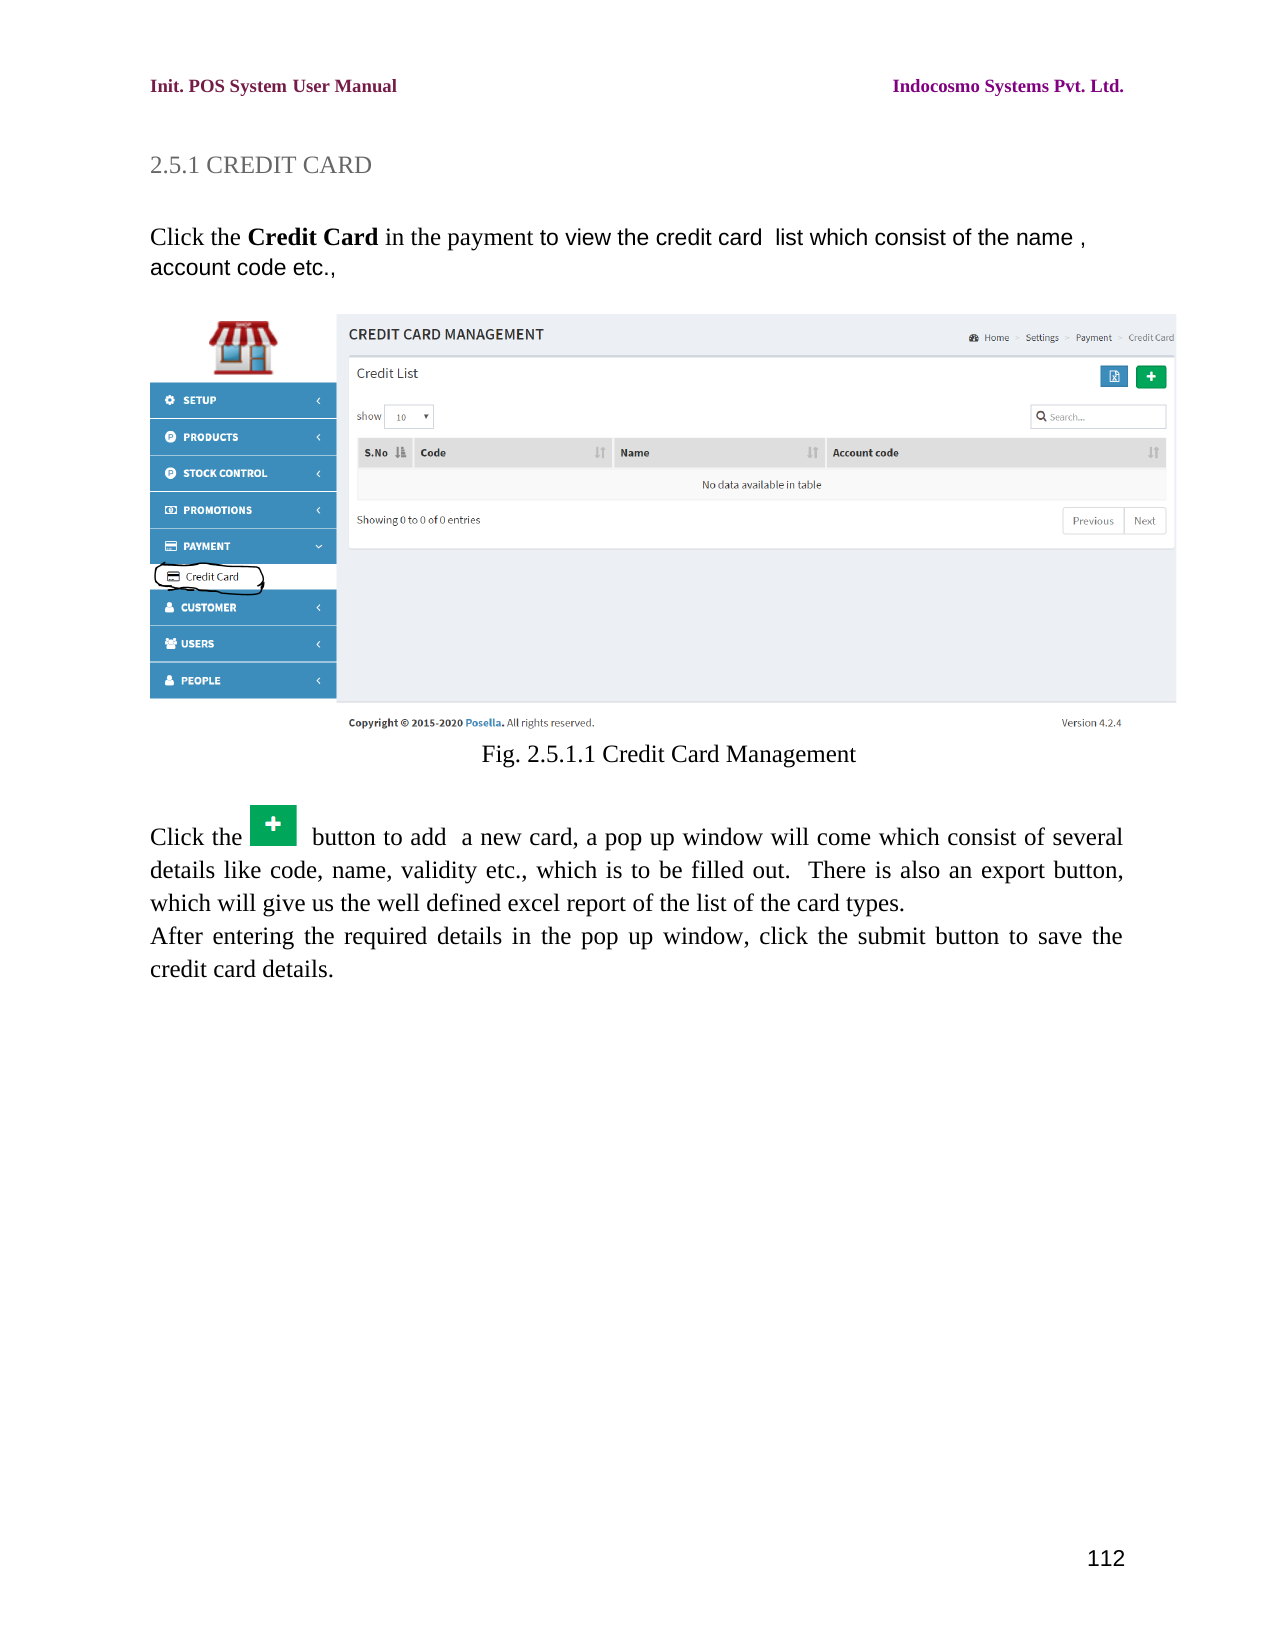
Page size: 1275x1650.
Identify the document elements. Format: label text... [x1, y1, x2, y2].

subtitle 2.5.1 CREDIT CARD [150, 150, 1125, 179]
picture [250, 805, 297, 846]
text Fig. 2.5.1.1 Credit Card Management [150, 739, 1125, 768]
picture [150, 314, 1177, 736]
text After entering the required details in the pop up window, click the submit button to save the credit card details. [150, 921, 1125, 983]
text Click the Credit Card in the payment to view the credit card list which consist of the name , account code etc., [150, 222, 1125, 281]
text Click the button to add a new card, a pop up window will come which consist of several details like code, name, validity etc., which is to be filled out. There is also an export button, which will give us the well defined excel report of the list of the card types. [150, 806, 1125, 917]
